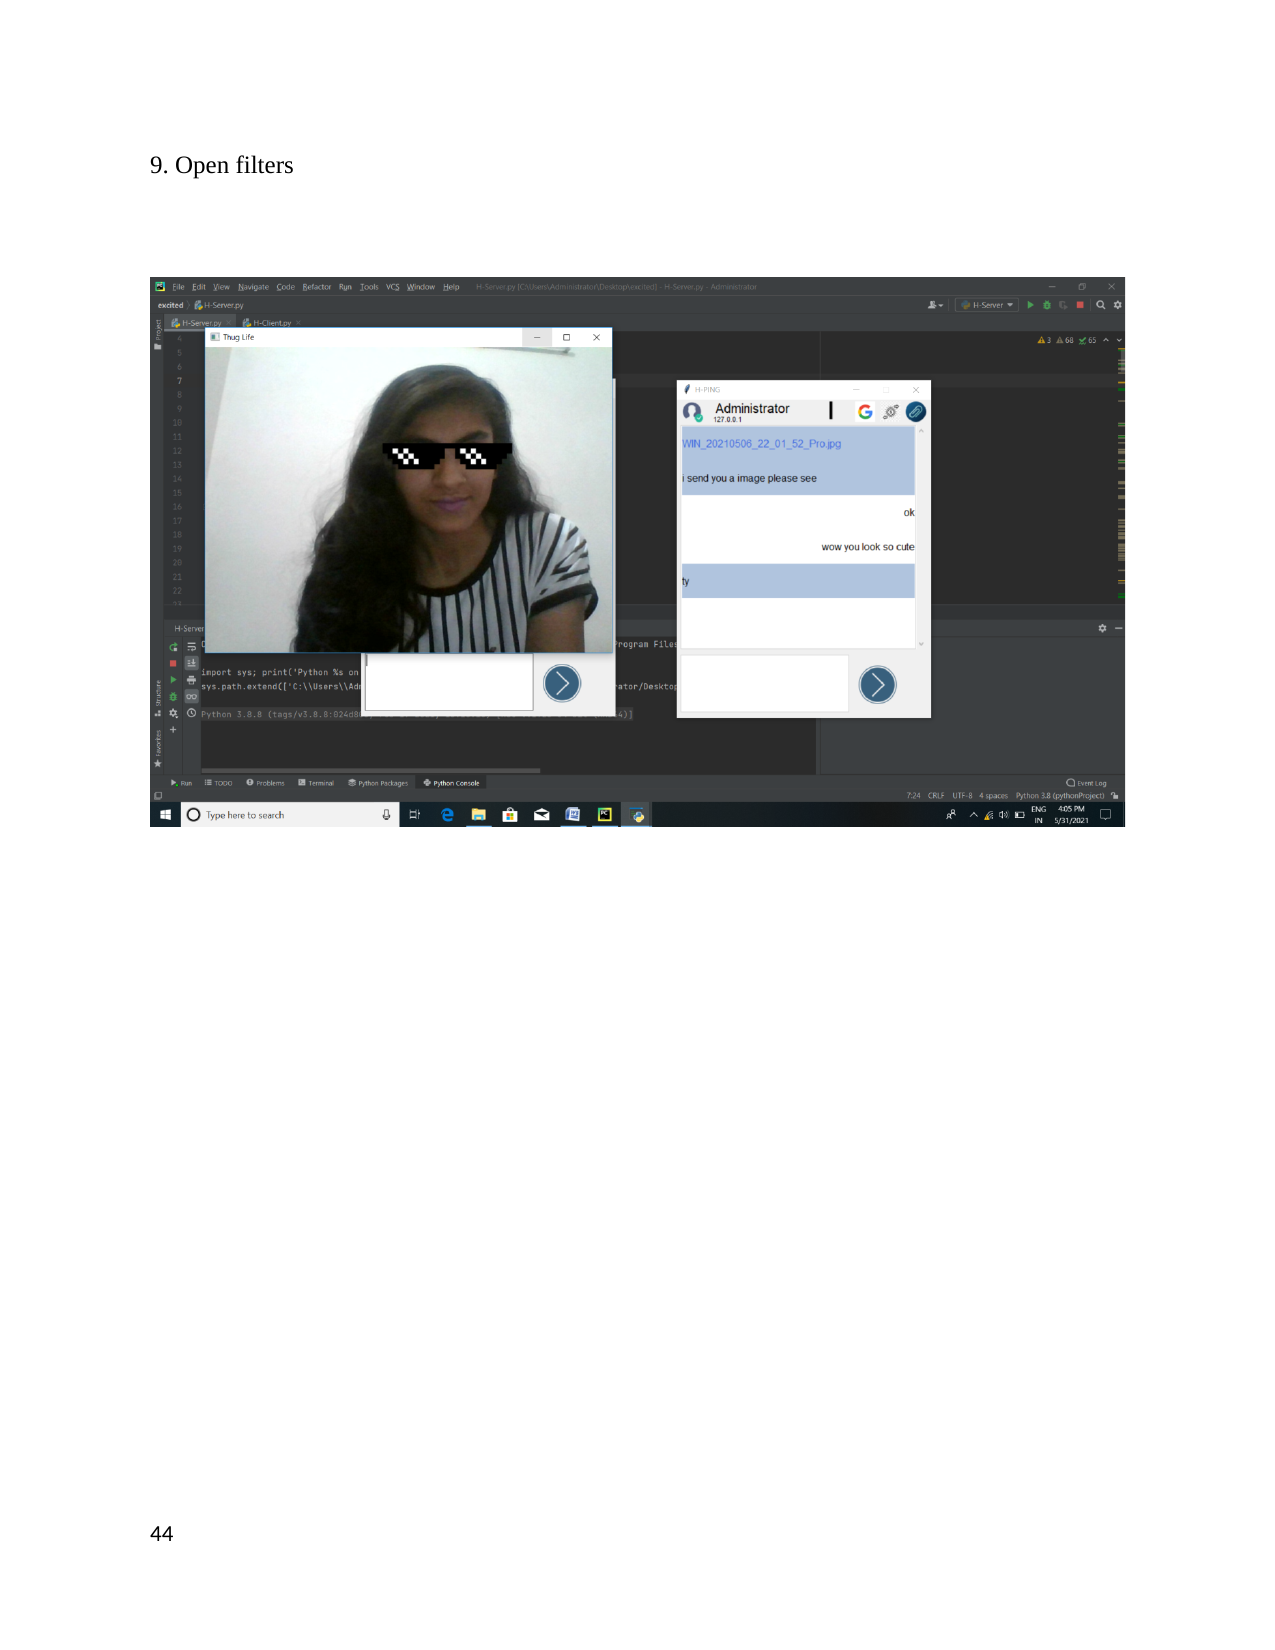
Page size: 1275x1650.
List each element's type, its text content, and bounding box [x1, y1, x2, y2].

text 9. Open filters [150, 150, 1125, 179]
picture [150, 277, 1125, 827]
